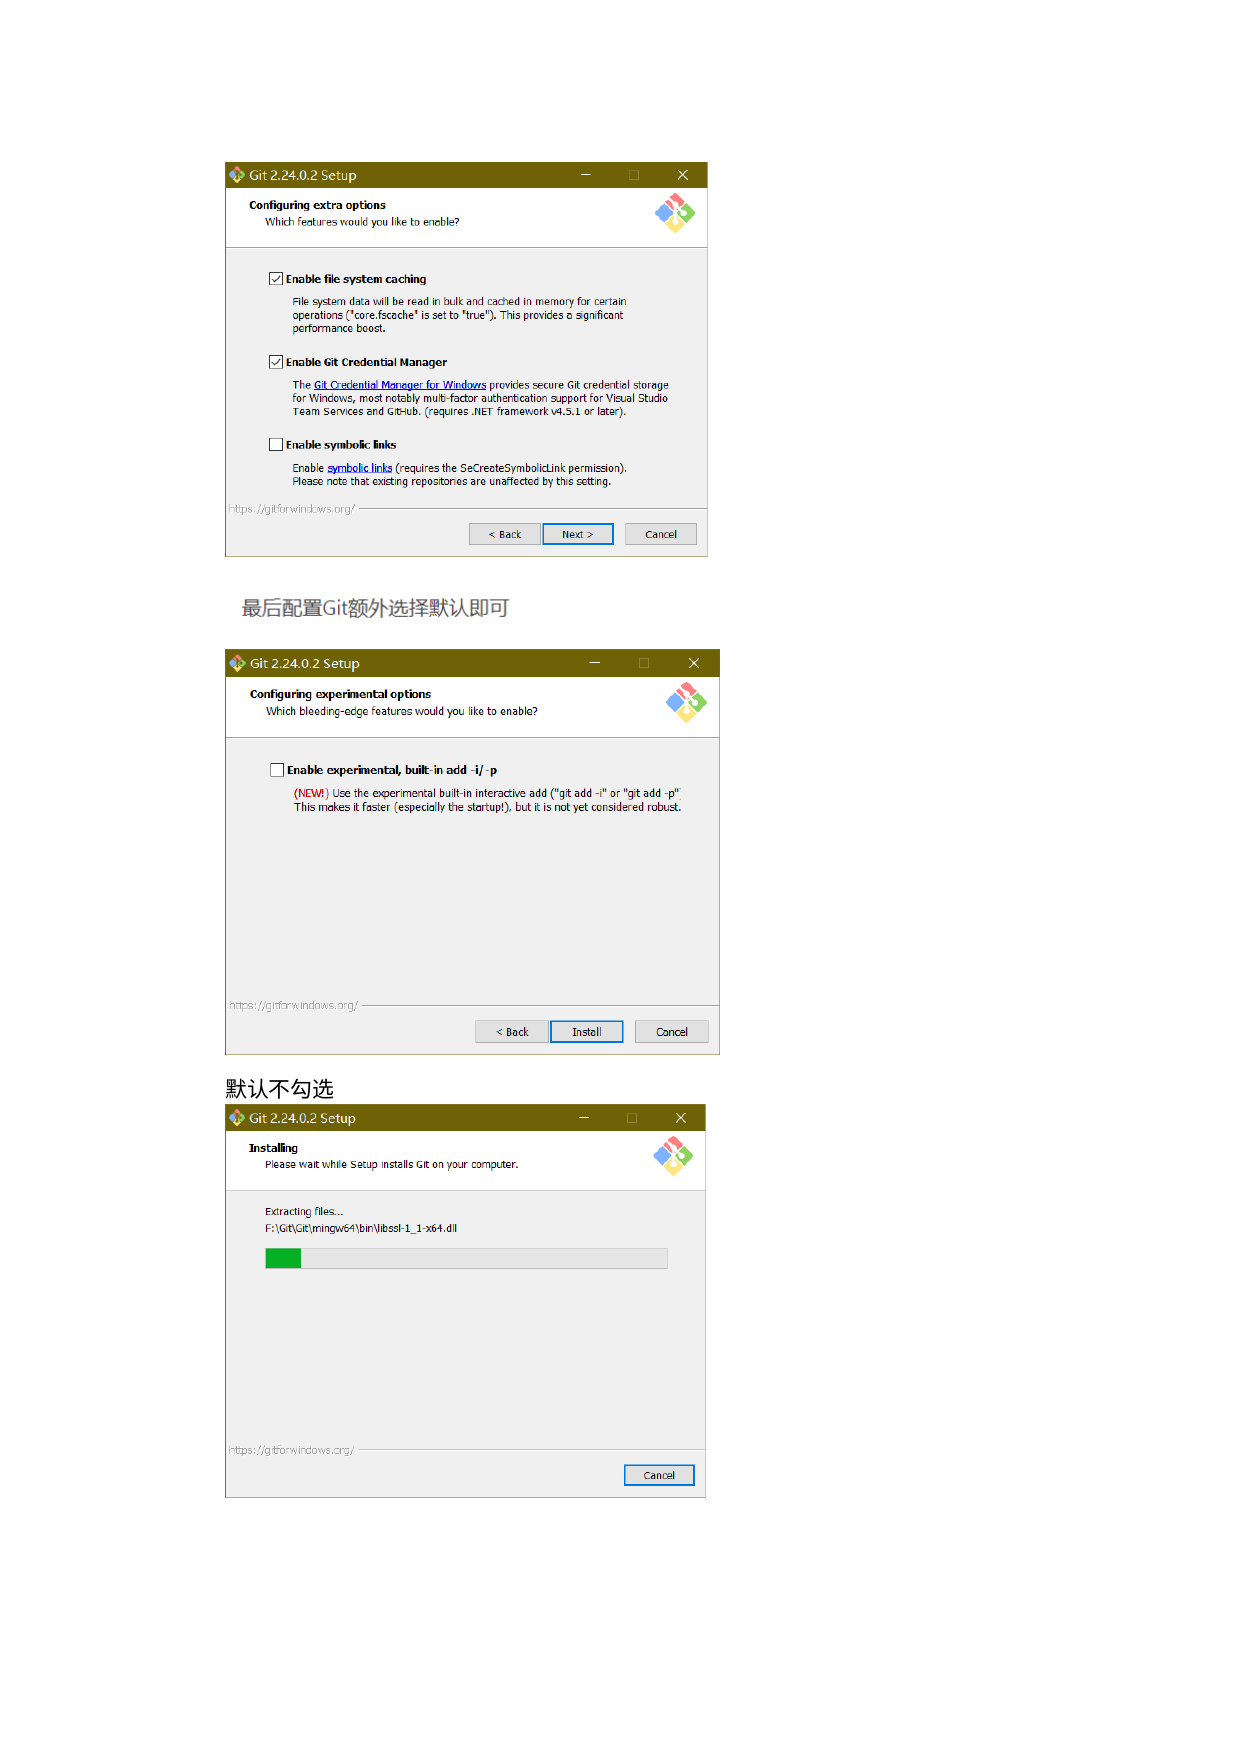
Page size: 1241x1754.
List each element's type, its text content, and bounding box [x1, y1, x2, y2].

picture [225, 162, 708, 557]
list 默认不勾选 [225, 1072, 1053, 1104]
picture [225, 649, 720, 1055]
picture [225, 584, 1091, 623]
picture [225, 1104, 706, 1498]
